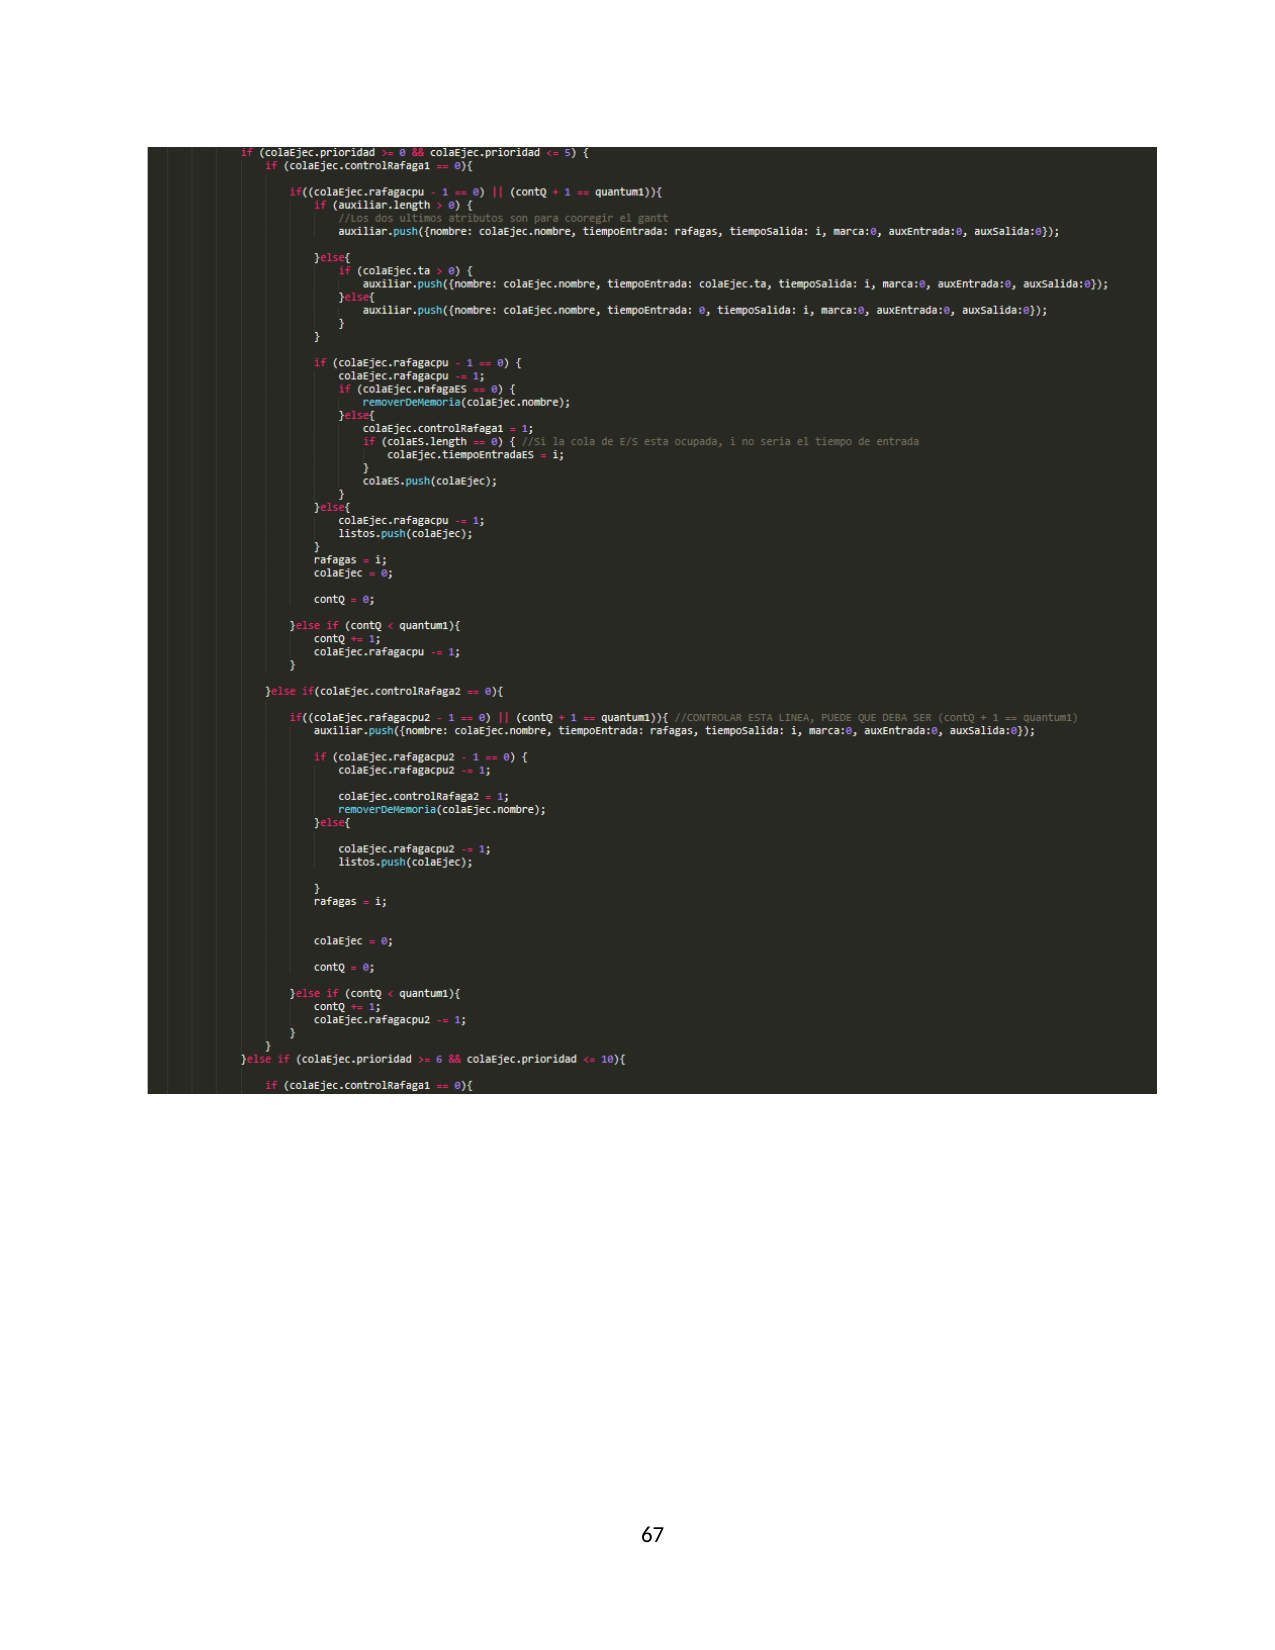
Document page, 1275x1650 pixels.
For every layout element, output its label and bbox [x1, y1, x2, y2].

picture [147, 147, 1157, 1094]
